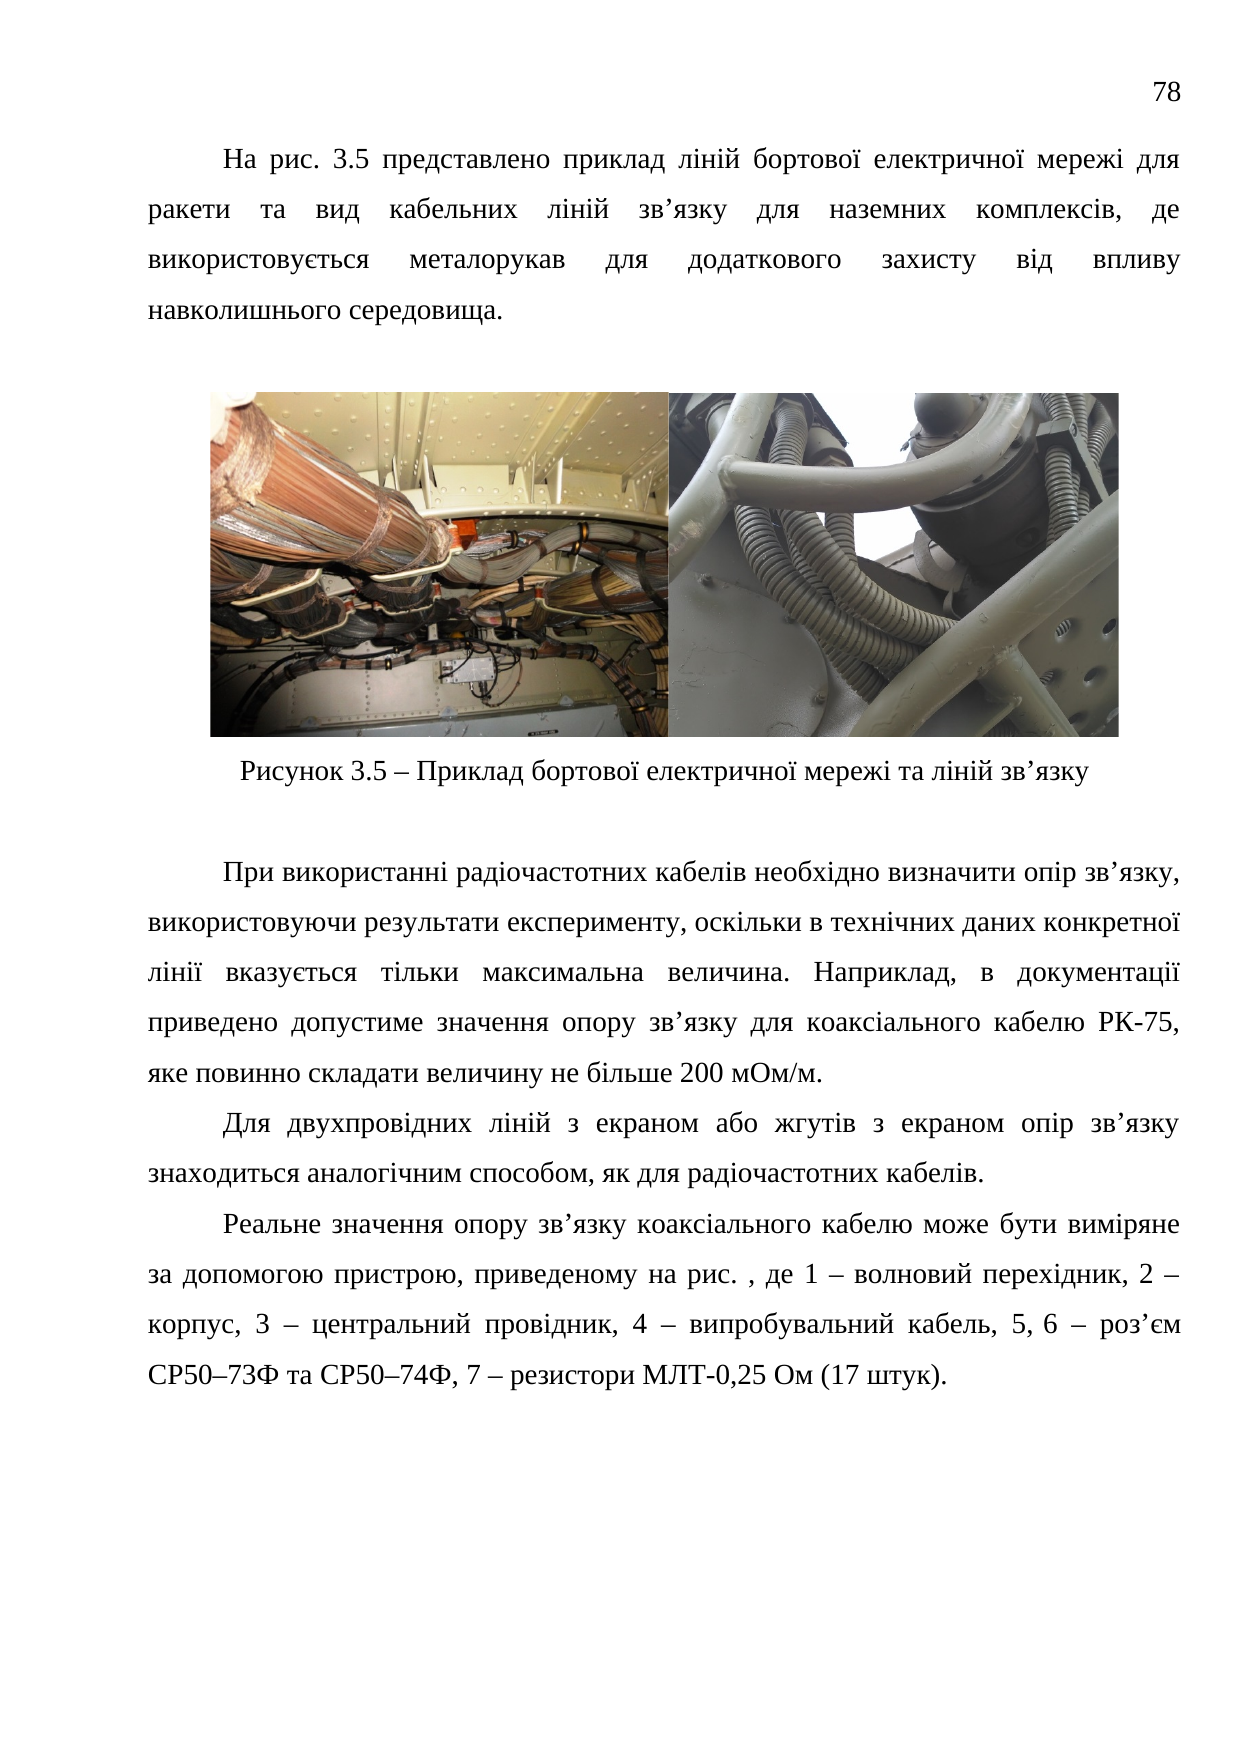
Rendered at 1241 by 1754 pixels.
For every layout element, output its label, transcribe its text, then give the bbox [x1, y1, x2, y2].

text Реальне значення опору зв’язку коаксіального кабелю може бути виміряне за допомогою пристрою, приведеному на рис. , де 1 – волновий перехідник, 2 – корпус, 3 – центральний провідник, 4 – випробувальний кабель, 5, 6 – роз’єм СР50–73Ф та СР50–74Ф, 7 – резистори МЛТ-0,25 Ом (17 штук). [148, 1206, 1181, 1390]
text Рисунок 3.5 – Приклад бортової електричної мережі та ліній зв’язку [148, 753, 1181, 787]
text Для двухпровідних ліній з екраном або жгутів з екраном опір зв’язку знаходиться аналогічним способом, як для радіочастотних кабелів. [148, 1105, 1181, 1189]
text На рис. 3.5 представлено приклад ліній бортової електричної мережі для ракети та вид кабельних ліній зв’язку для наземних комплексів, де використовується металорукав для додаткового захисту від впливу навколишнього середовища. [148, 141, 1181, 325]
picture [210, 392, 1119, 737]
text При використанні радіочастотних кабелів необхідно визначити опір зв’язку, використовуючи результати експерименту, оскільки в технічних даних конкретної лінії вказується тільки максимальна величина. Наприклад, в документації приведено допустиме значення опору зв’язку для коаксіального кабелю РК-75, яке повинно складати величину не більше 200 мОм/м. [148, 854, 1181, 1088]
